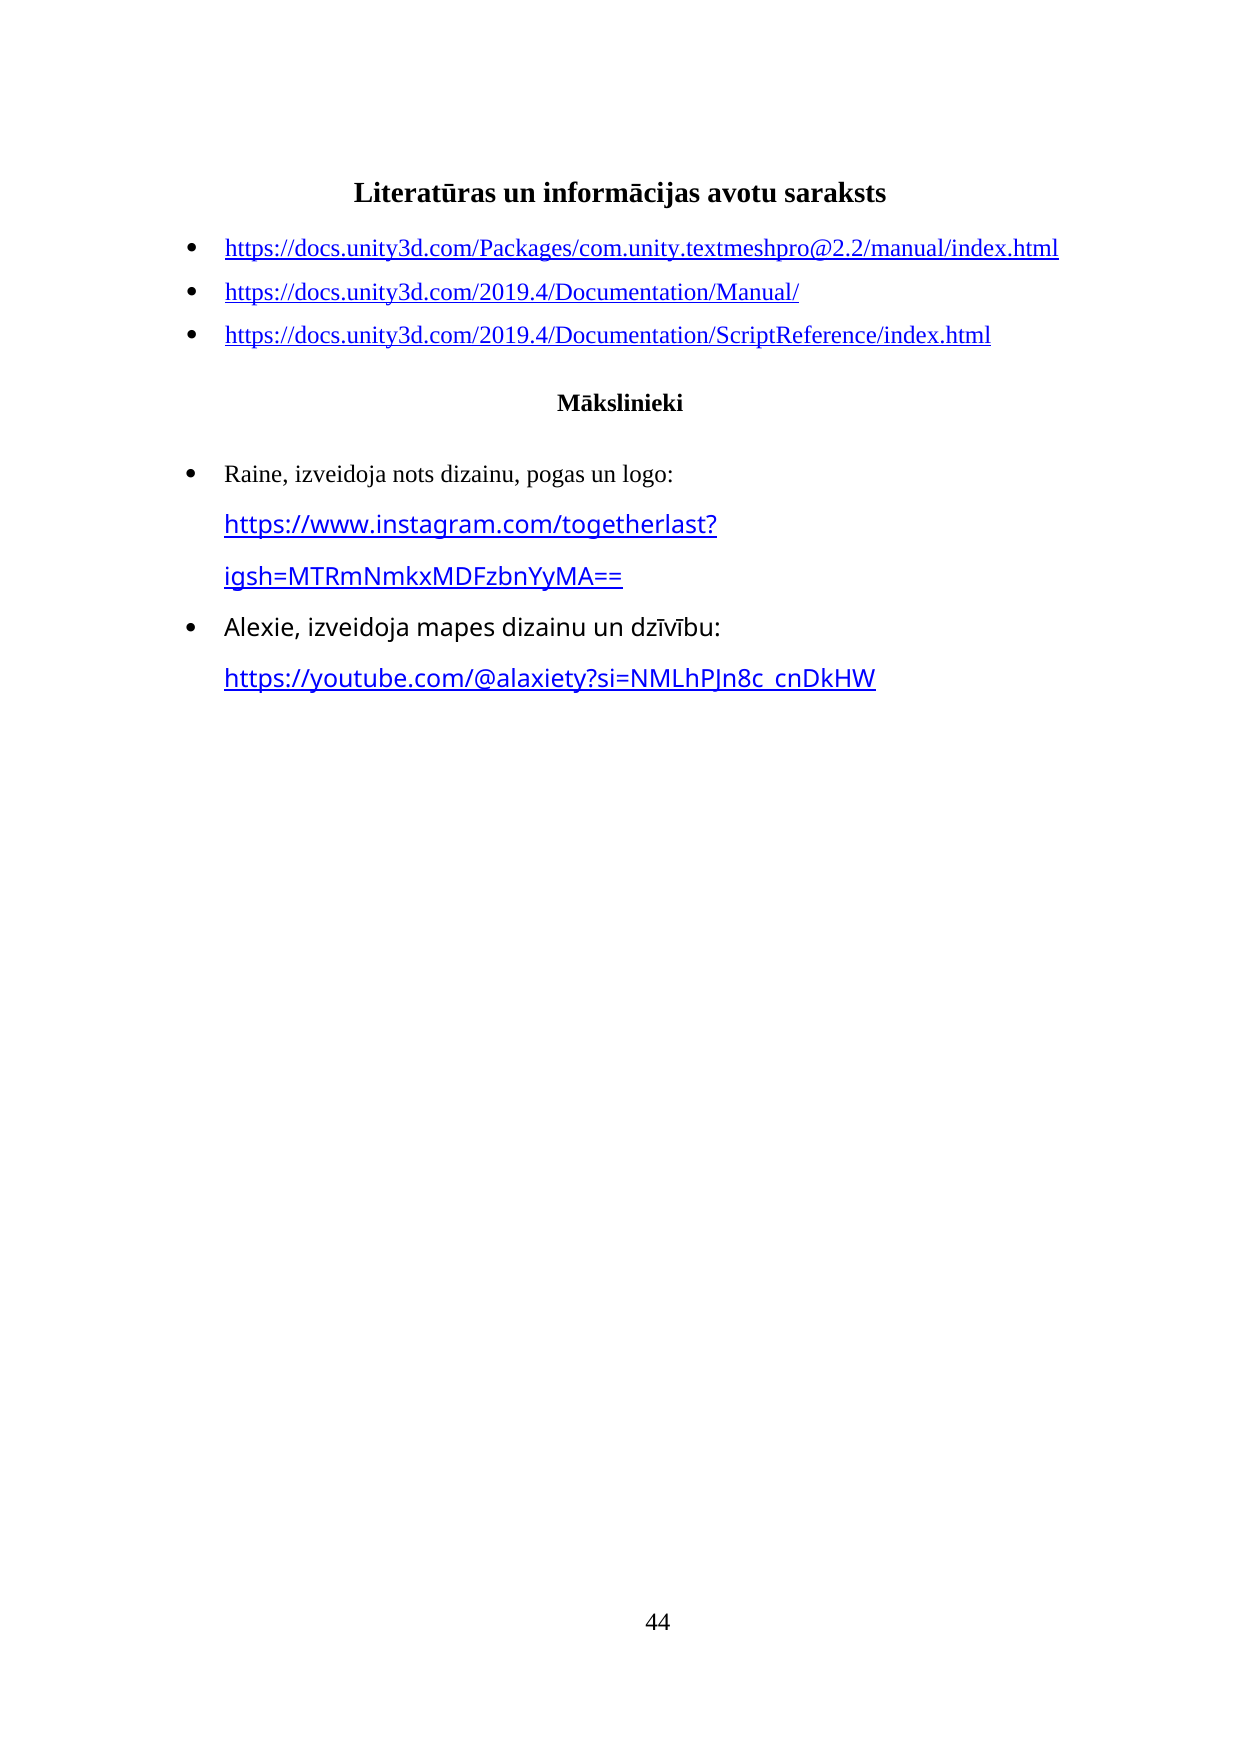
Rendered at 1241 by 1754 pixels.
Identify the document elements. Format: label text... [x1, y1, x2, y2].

list https://docs.unity3d.com/2019.4/Documentation/Manual/ [187, 277, 1090, 305]
list Raine, izveidoja nots dizainu, pogas un logo: https://www.instagram.com/togetherlast?igsh=MTRmNmkxMDFzbnYyMA== [186, 456, 1090, 592]
subtitle Mākslinieki [150, 388, 1090, 417]
subtitle Literatūras un informācijas avotu saraksts [150, 175, 1090, 208]
list https://youtube.com/@alaxiety?si=NMLhPJn8c_cnDkHW [224, 660, 1090, 737]
list Alexie, izveidoja mapes dizainu un dzīvību: [186, 609, 1090, 643]
list https://docs.unity3d.com/Packages/com.unity.textmeshpro@2.2/manual/index.html [187, 233, 1090, 262]
list https://docs.unity3d.com/2019.4/Documentation/ScriptReference/index.html [187, 320, 1090, 348]
